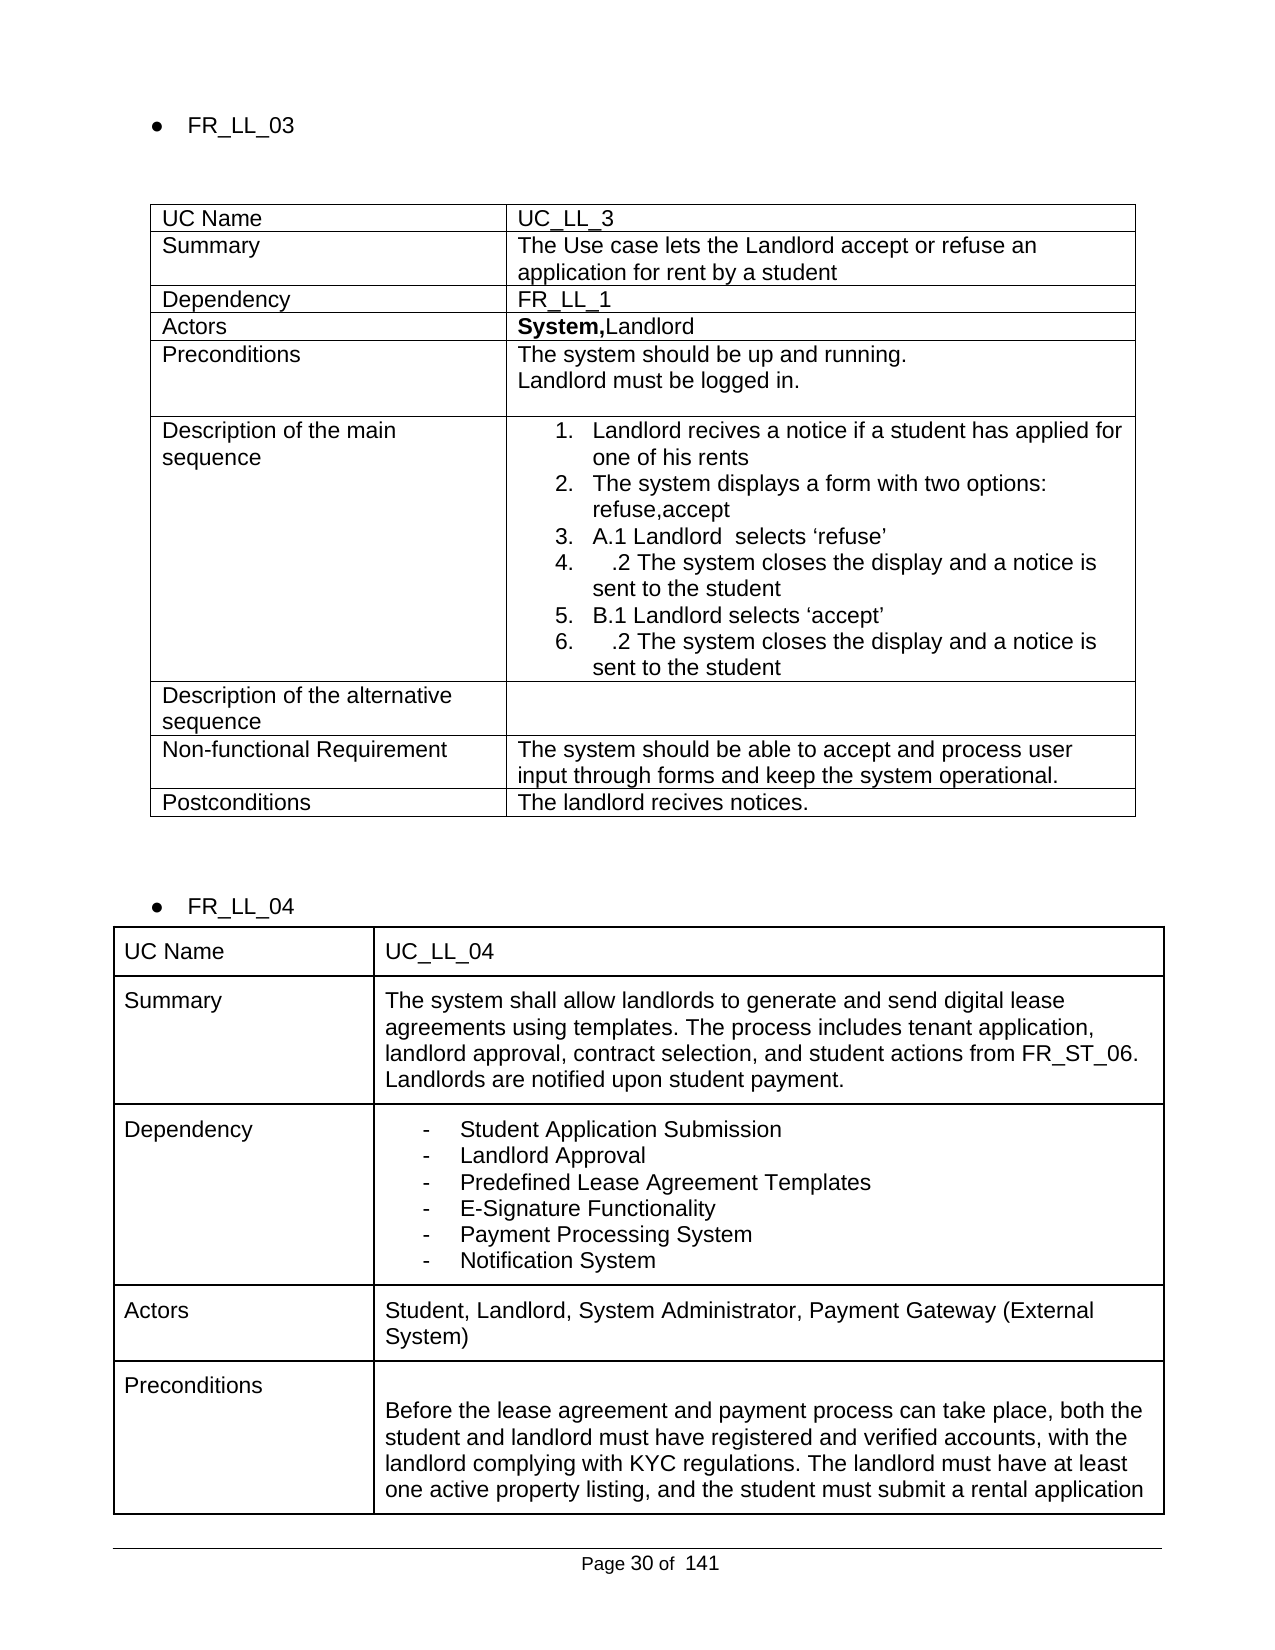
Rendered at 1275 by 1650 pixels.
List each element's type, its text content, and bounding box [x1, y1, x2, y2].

list FR_LL_04 [150, 893, 1162, 919]
list FR_LL_03 [150, 112, 1162, 139]
